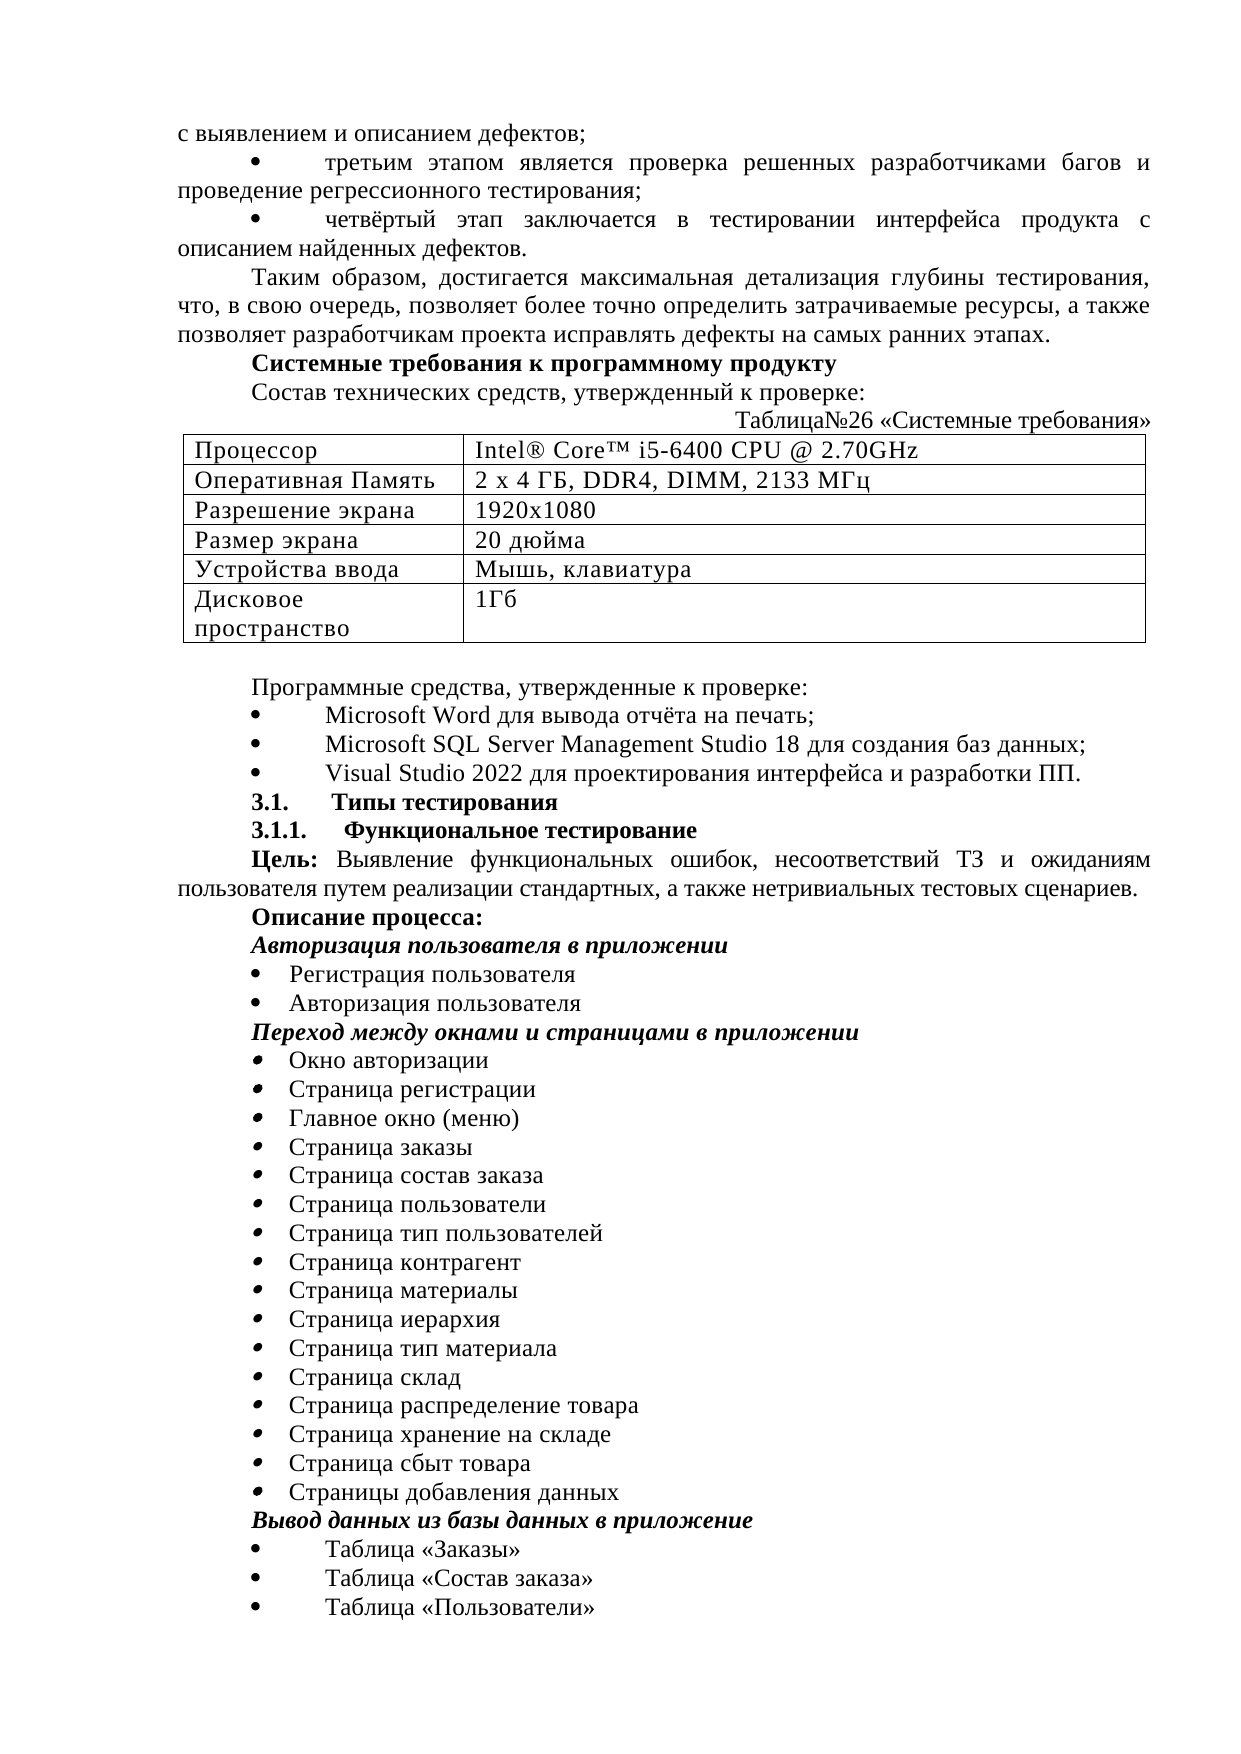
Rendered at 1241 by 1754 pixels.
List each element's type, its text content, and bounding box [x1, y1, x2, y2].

list Страница регистрации [177, 1074, 1152, 1103]
text Переход между окнами и страницами в приложении [177, 1017, 1152, 1045]
text Таким образом, достигается максимальная детализация глубины тестирования, что, в свою очередь, позволяет более точно определить затрачиваемые ресурсы, а также позволяет разработчикам проекта исправлять дефекты на самых ранних этапах. [177, 262, 1152, 348]
table_cell 2 x 4 ГБ, DDR4, DIMM, 2133 МГц [464, 465, 1145, 494]
table_cell Устройства ввода [184, 555, 463, 583]
text Авторизация пользователя в приложении [177, 930, 1152, 959]
list Страница пользователи [177, 1189, 1152, 1218]
table_header Процессор [184, 435, 463, 464]
list Страница материалы [177, 1275, 1152, 1304]
text Состав технических средств, утвержденный к проверке: [177, 377, 1152, 406]
table_cell Оперативная Память [184, 465, 463, 494]
text Вывод данных из базы данных в приложение [177, 1505, 1152, 1534]
list Регистрация пользователя [177, 959, 1152, 988]
text Описание процесса: [177, 902, 1152, 930]
text Таблица№26 «Системные требования» [259, 406, 1152, 434]
list Функциональное тестирование [177, 815, 1152, 844]
list Страница контрагент [177, 1247, 1152, 1275]
text Программные средства, утвержденные к проверке: [177, 672, 1152, 700]
text Системные требования к программному продукту [177, 348, 1152, 377]
list Авторизация пользователя [177, 988, 1152, 1017]
list Microsoft Word для вывода отчёта на печать; [177, 700, 1152, 729]
table_cell 1920x1080 [464, 495, 1145, 524]
list Таблица «Пользователи» [177, 1592, 1152, 1620]
list Страница состав заказа [177, 1160, 1152, 1189]
list Страница иерархия [177, 1304, 1152, 1333]
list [177, 118, 1152, 147]
list Microsoft SQL Server Management Studio 18 для создания баз данных; [177, 729, 1152, 758]
list Страница распределение товара [177, 1390, 1152, 1419]
list Типы тестирования [177, 787, 1152, 815]
list Visual Studio 2022 для проектирования интерфейса и разработки ПП. [177, 758, 1152, 787]
list третьим этапом является проверка решенных разработчиками багов и проведение регрессионного тестирования; [177, 147, 1152, 204]
list Страница склад [177, 1362, 1152, 1390]
list четвёртый этап заключается в тестировании интерфейса продукта с описанием найденных дефектов. [177, 204, 1152, 262]
table_cell Мышь, клавиатура [464, 555, 1145, 583]
table_header Intel® Core™ i5-6400 CPU @ 2.70GHz [464, 435, 1145, 464]
list Страница хранение на складе [177, 1419, 1152, 1448]
list Страницы добавления данных [177, 1477, 1152, 1505]
list Страница тип материала [177, 1333, 1152, 1362]
text Цель: Выявление функциональных ошибок, несоответствий ТЗ и ожиданиям пользователя путем реализации стандартных, а также нетривиальных тестовых сценариев. [177, 844, 1152, 902]
list Таблица «Состав заказа» [177, 1563, 1152, 1592]
table_cell 1Гб [464, 584, 1145, 642]
list Окно авторизации [177, 1045, 1152, 1074]
table_cell Размер экрана [184, 525, 463, 553]
list Таблица «Заказы» [177, 1534, 1152, 1563]
list Страница тип пользователей [177, 1218, 1152, 1247]
list Главное окно (меню) [177, 1103, 1152, 1132]
table_cell 20 дюйма [464, 525, 1145, 553]
list Страница сбыт товара [177, 1448, 1152, 1477]
table_cell Дисковое пространство [184, 584, 463, 642]
list Страница заказы [177, 1132, 1152, 1160]
table_cell Разрешение экрана [184, 495, 463, 524]
